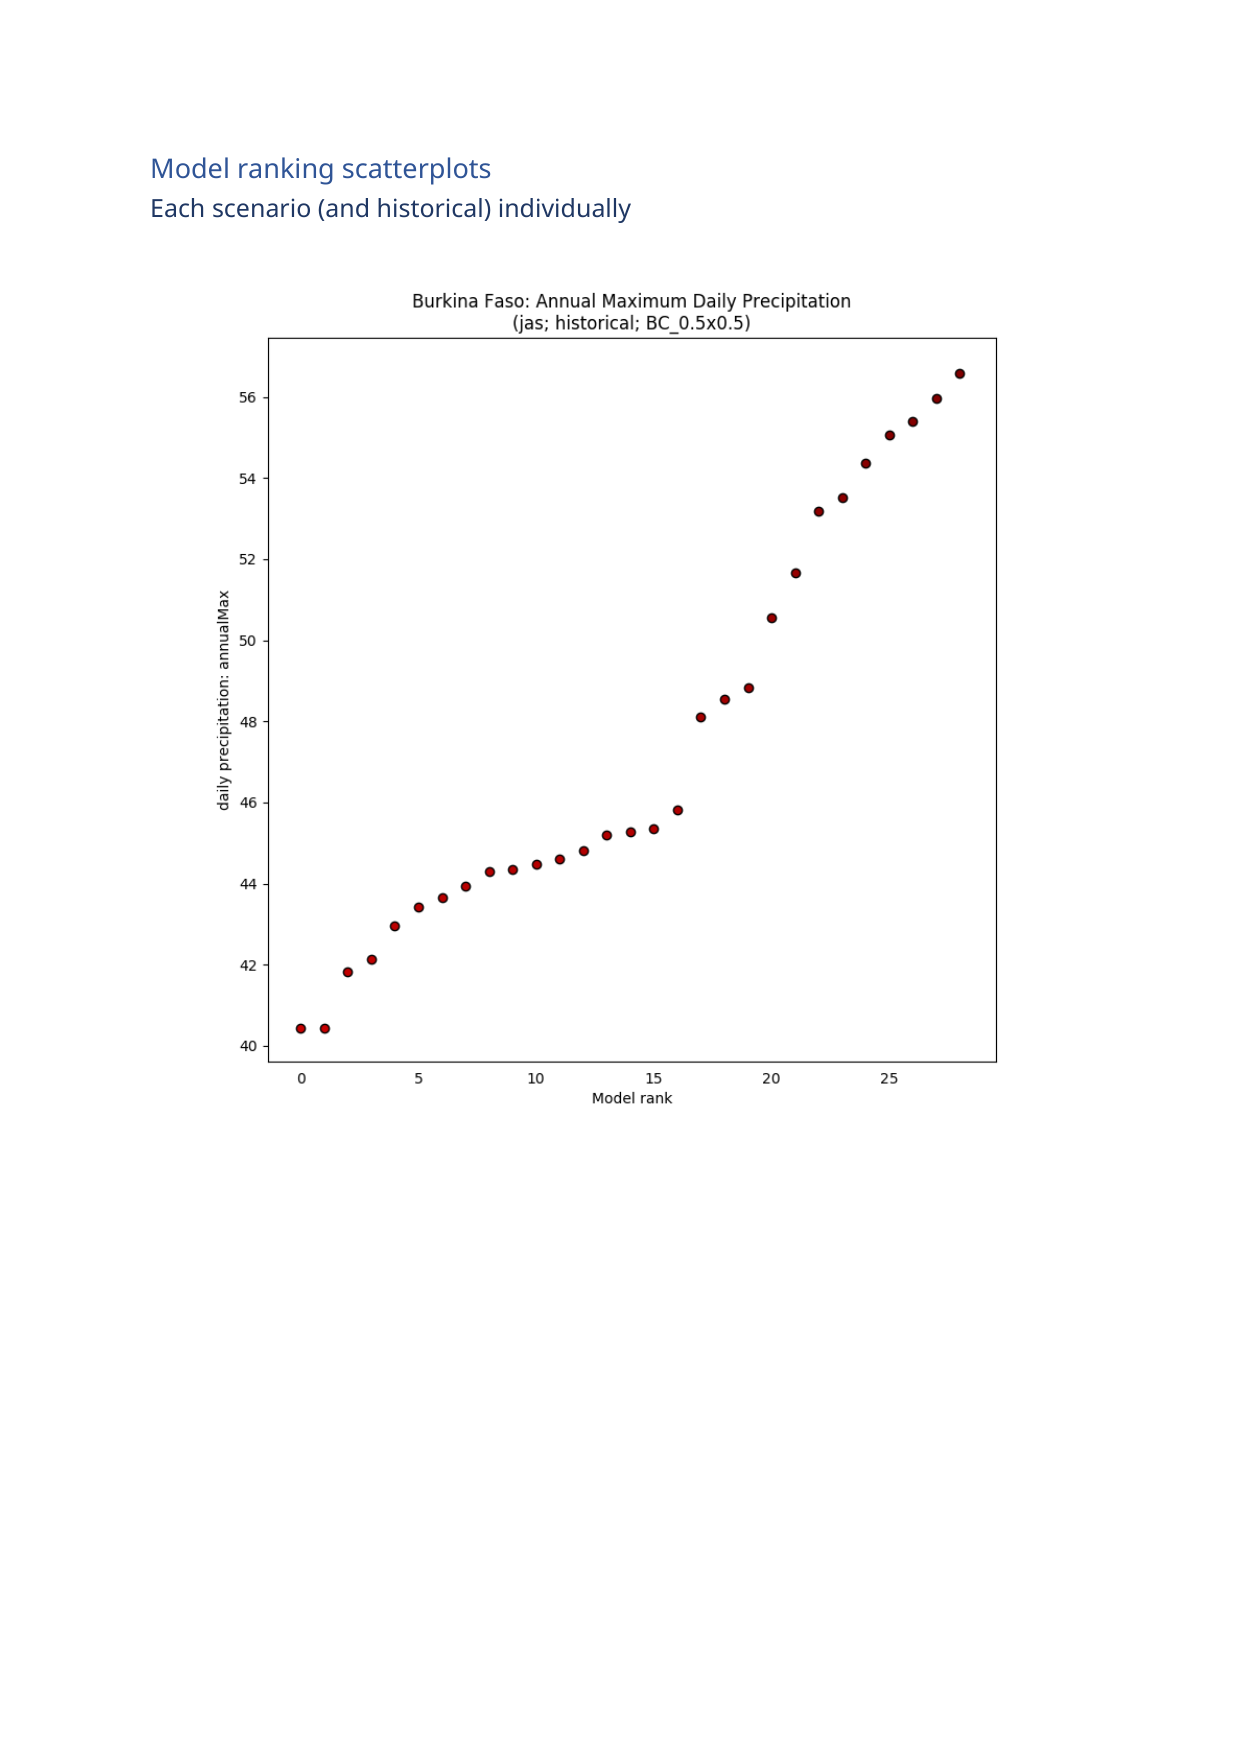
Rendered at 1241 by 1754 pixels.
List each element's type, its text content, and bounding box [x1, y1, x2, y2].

picture [150, 225, 1090, 1165]
subtitle Model ranking scatterplots [150, 150, 1090, 187]
subtitle Each scenario (and historical) individually [150, 191, 1090, 225]
